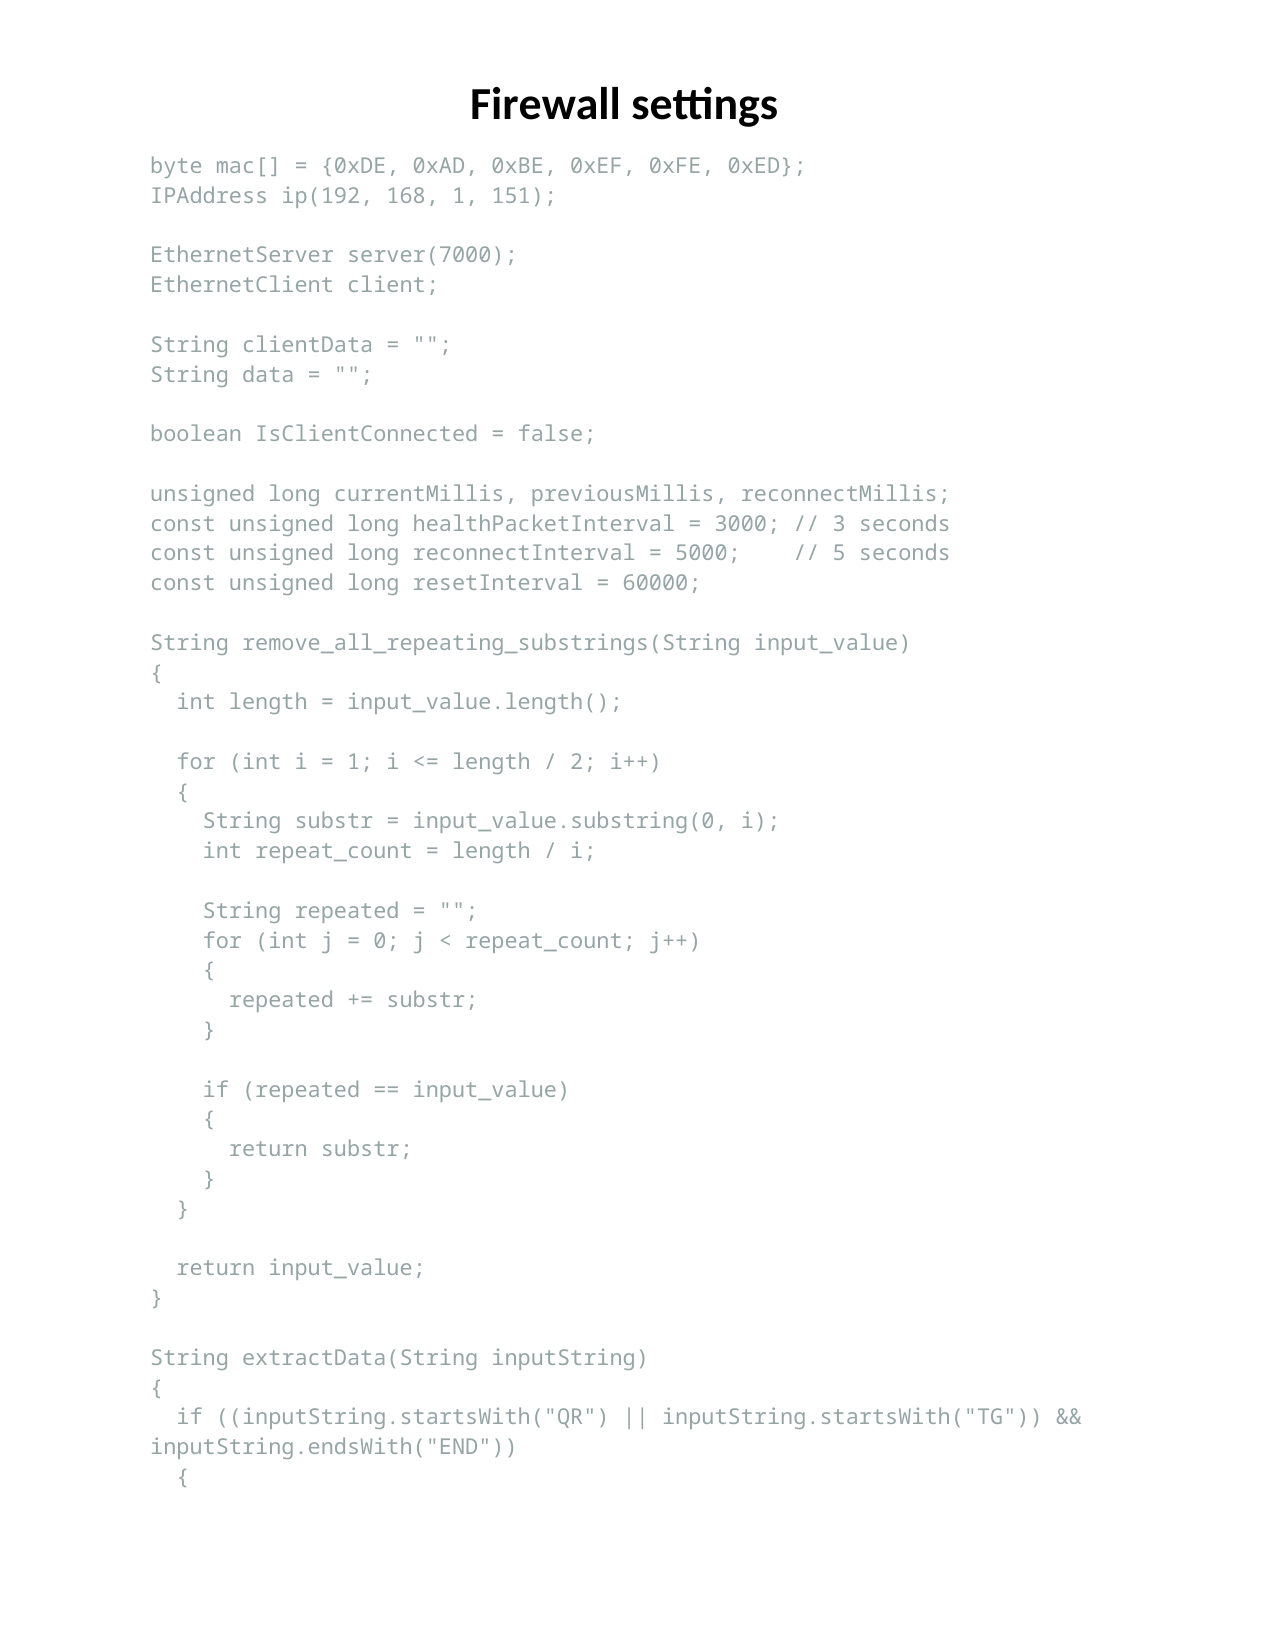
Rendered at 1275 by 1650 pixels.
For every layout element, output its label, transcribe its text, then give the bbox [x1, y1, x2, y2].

text int length = input_value.length(); [150, 686, 1125, 716]
text String repeated = ""; [150, 895, 1125, 924]
text unsigned long currentMillis, previousMillis, reconnectMillis; [150, 478, 1125, 507]
text String clientData = ""; [150, 329, 1125, 358]
text { [150, 776, 1125, 805]
text repeated += substr; [150, 984, 1125, 1014]
text String extractData(String inputString) [150, 1342, 1125, 1371]
text { [150, 954, 1125, 984]
text for (int j = 0; j < repeat_count; j++) [150, 924, 1125, 954]
text const unsigned long healthPacketInterval = 3000; // 3 seconds [150, 507, 1125, 537]
text EthernetServer server(7000); [150, 239, 1125, 269]
text { [150, 656, 1125, 686]
text return substr; [150, 1133, 1125, 1163]
text boolean IsClientConnected = false; [150, 418, 1125, 448]
text String remove_all_repeating_substrings(String input_value) [150, 627, 1125, 656]
text } [150, 1282, 1125, 1312]
text return input_value; [150, 1252, 1125, 1282]
text { [150, 1103, 1125, 1133]
text int repeat_count = length / i; [150, 835, 1125, 865]
text } [150, 1163, 1125, 1193]
text const unsigned long resetInterval = 60000; [150, 567, 1125, 597]
text { [150, 1461, 1125, 1491]
text String substr = input_value.substring(0, i); [150, 805, 1125, 835]
text } [150, 1193, 1125, 1222]
text for (int i = 1; i <= length / 2; i++) [150, 746, 1125, 776]
text EthernetClient client; [150, 269, 1125, 299]
text IPAddress ip(192, 168, 1, 151); [150, 180, 1125, 209]
text } [150, 1014, 1125, 1044]
text String data = ""; [150, 358, 1125, 388]
text { [150, 1371, 1125, 1401]
text const unsigned long reconnectInterval = 5000; // 5 seconds [150, 537, 1125, 567]
text if (repeated == input_value) [150, 1073, 1125, 1103]
text if ((inputString.startsWith("QR") || inputString.startsWith("TG")) && inputString.endsWith("END")) [150, 1401, 1125, 1461]
text byte mac[] = {0xDE, 0xAD, 0xBE, 0xEF, 0xFE, 0xED}; [150, 150, 1125, 180]
